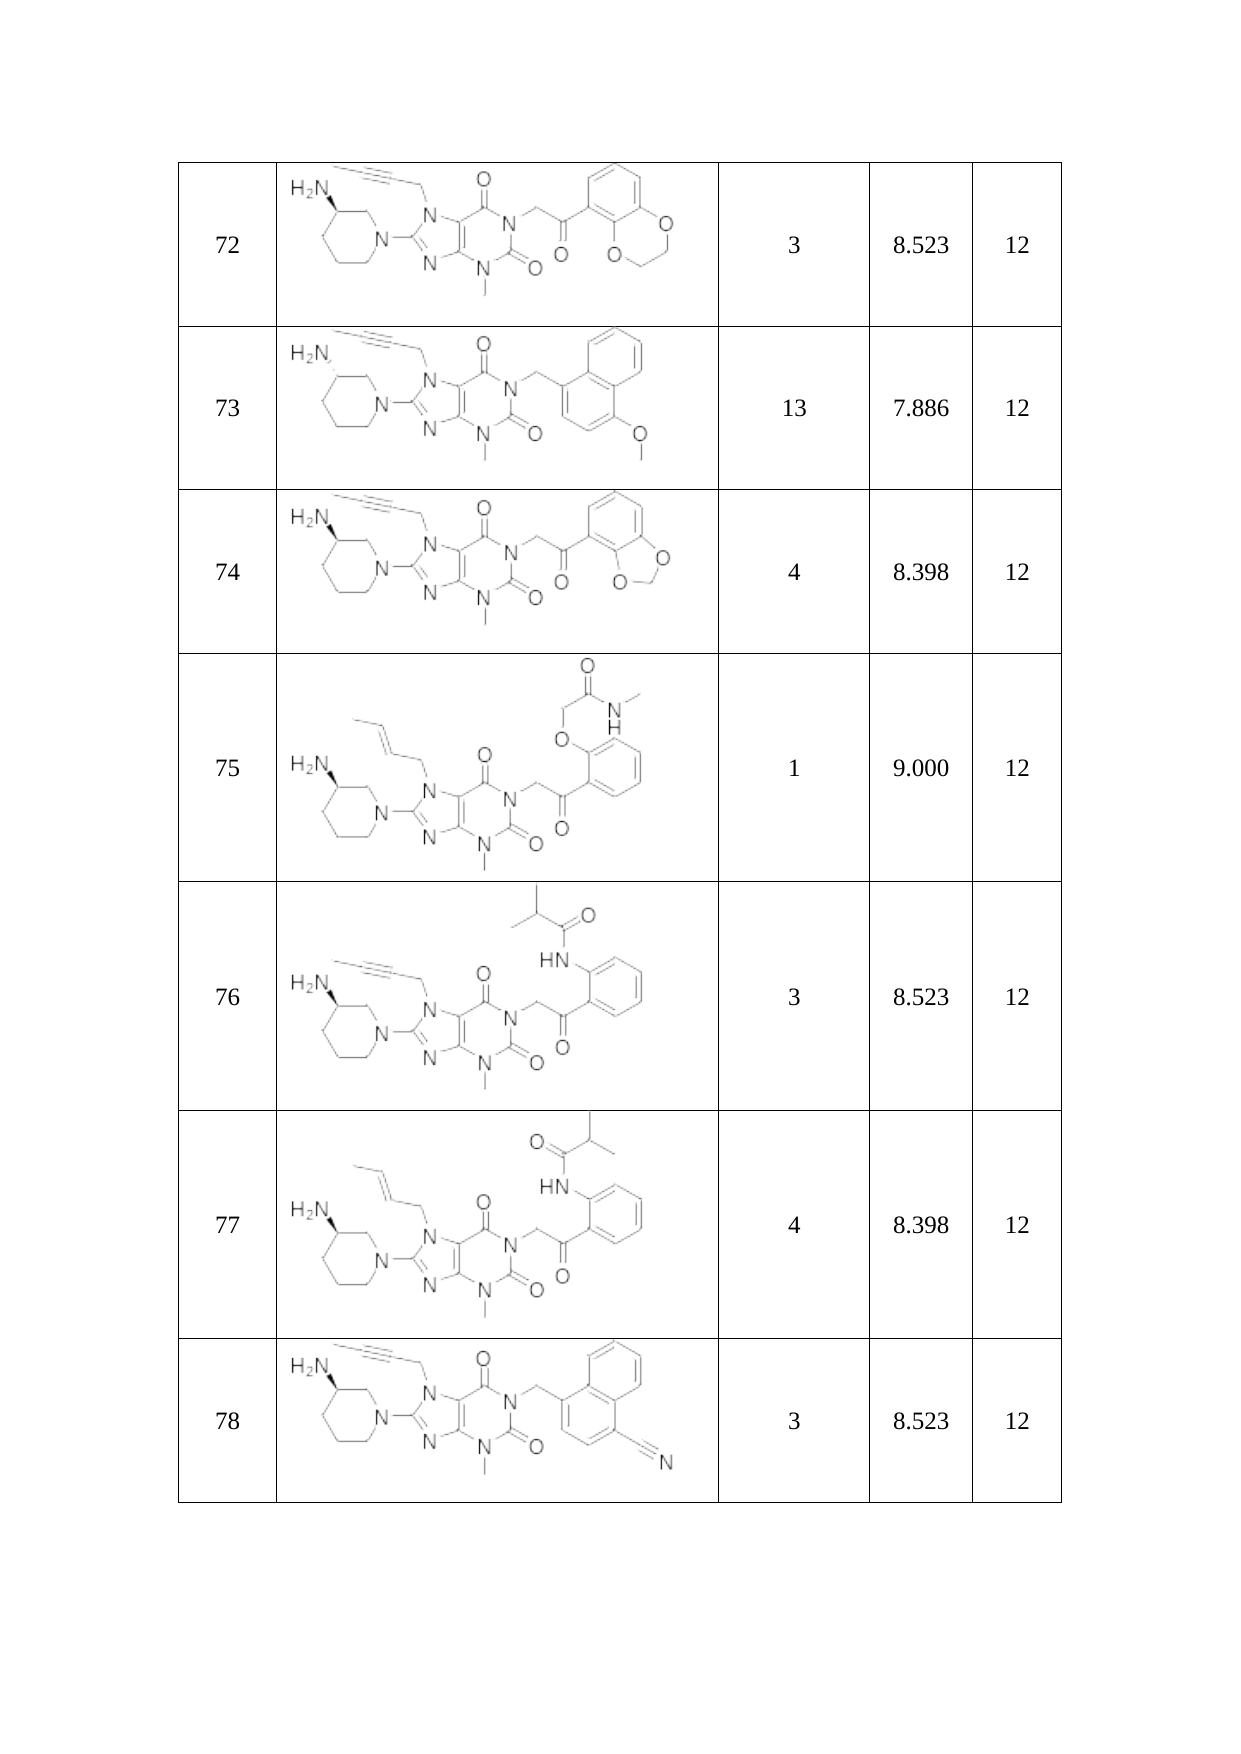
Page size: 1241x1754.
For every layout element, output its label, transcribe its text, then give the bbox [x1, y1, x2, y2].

table_cell 74 [179, 490, 276, 653]
table_cell 4 [719, 490, 869, 653]
table_cell 3 [719, 1339, 869, 1502]
table_cell 8.398 [870, 1111, 972, 1338]
table_cell 12 [973, 882, 1061, 1110]
table_cell 76 [179, 882, 276, 1110]
table_cell [277, 1339, 718, 1502]
table_cell [277, 882, 718, 1110]
table_cell 8.398 [870, 490, 972, 653]
table_cell 13 [719, 327, 869, 489]
table_cell [277, 490, 718, 653]
table_cell [277, 654, 718, 881]
table_cell 8.523 [870, 163, 972, 326]
table_cell 73 [179, 327, 276, 489]
table_cell 3 [719, 163, 869, 326]
table_cell 9.000 [870, 654, 972, 881]
table_cell 12 [973, 327, 1061, 489]
table_cell [277, 163, 718, 326]
table_cell 12 [973, 654, 1061, 881]
table_cell 1 [719, 654, 869, 881]
table_cell 8.523 [870, 1339, 972, 1502]
table_cell 12 [973, 1339, 1061, 1502]
table_cell [277, 1111, 718, 1338]
table_cell 7.886 [870, 327, 972, 489]
table_cell 12 [973, 1111, 1061, 1338]
table_cell 12 [973, 163, 1061, 326]
table_cell 75 [179, 654, 276, 881]
table_cell 8.523 [870, 882, 972, 1110]
table_cell 72 [179, 163, 276, 326]
table_cell 12 [973, 490, 1061, 653]
table_cell 4 [719, 1111, 869, 1338]
table_cell 78 [179, 1339, 276, 1502]
table_cell 3 [719, 882, 869, 1110]
table_cell [277, 327, 718, 489]
table_cell 77 [179, 1111, 276, 1338]
